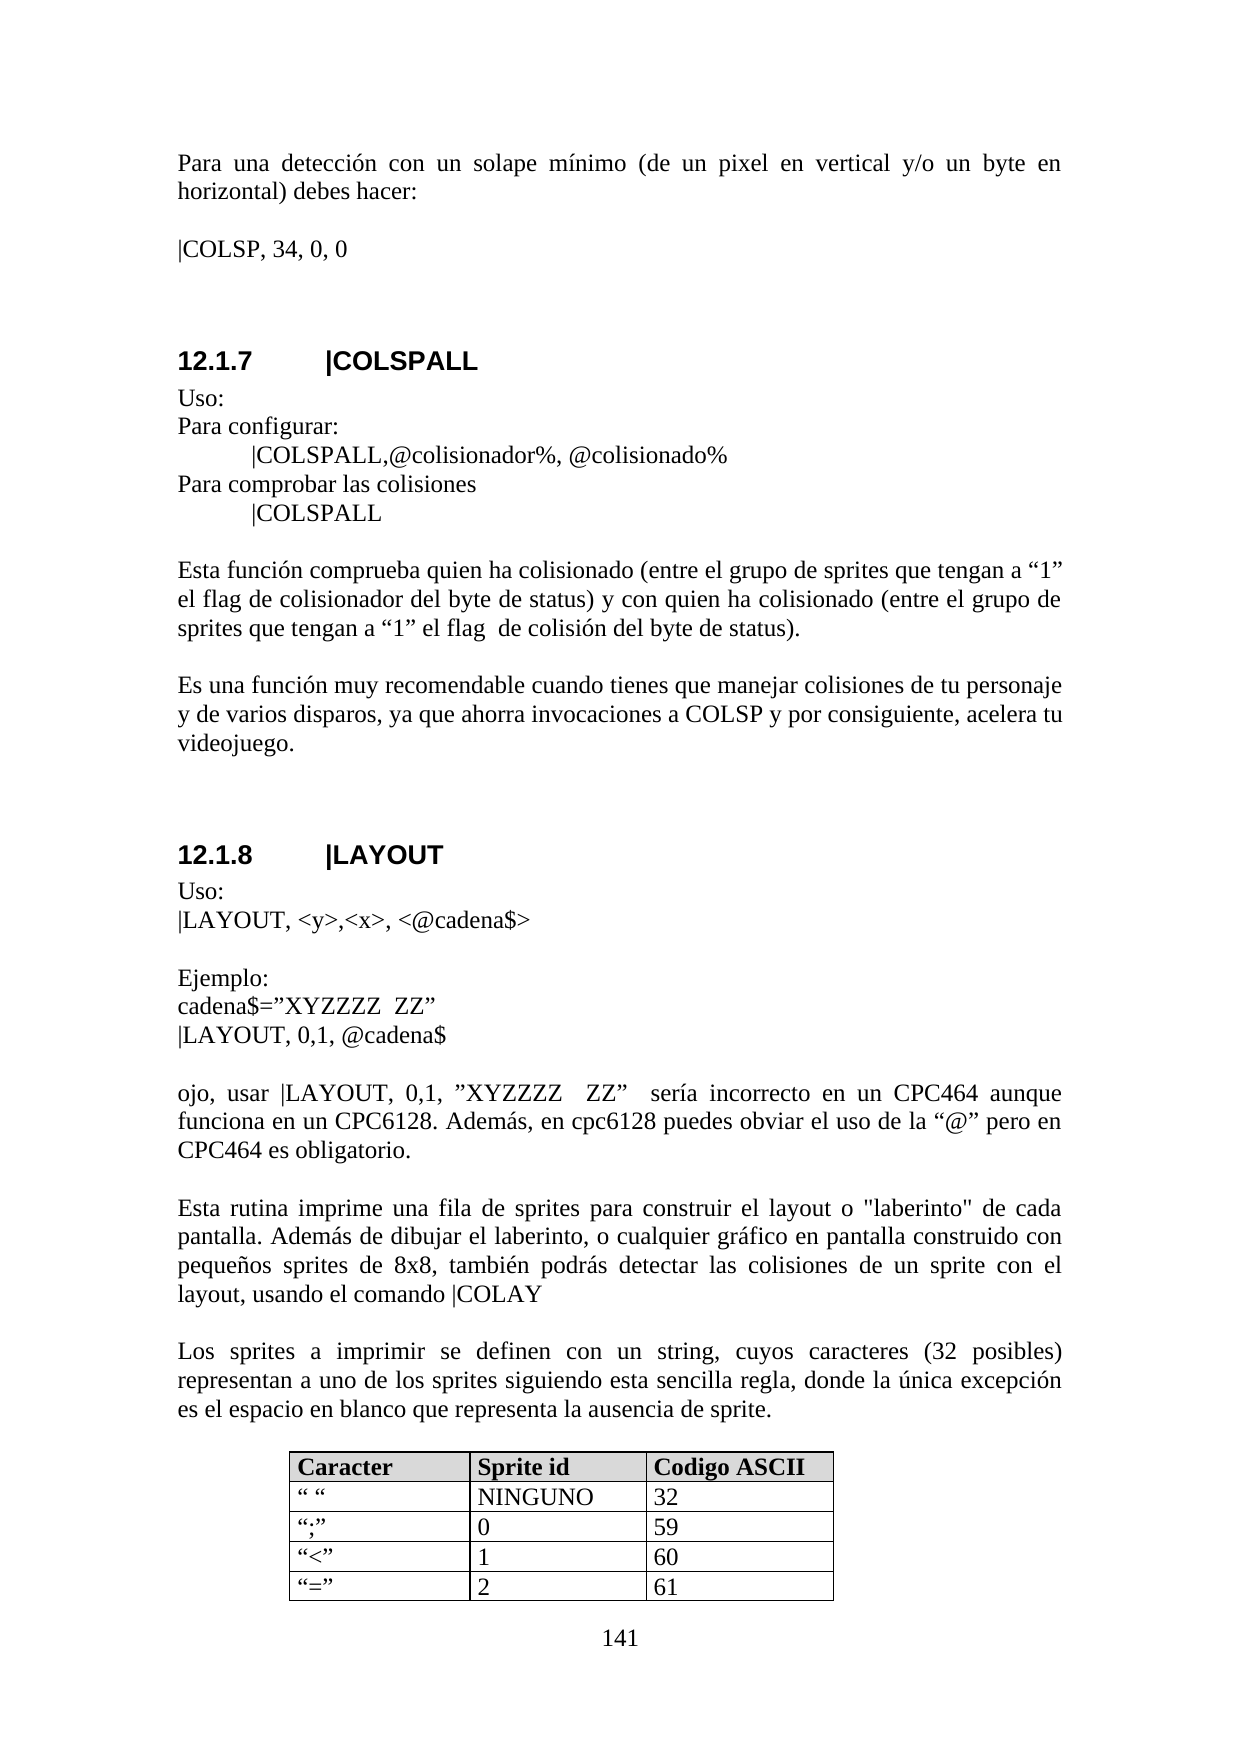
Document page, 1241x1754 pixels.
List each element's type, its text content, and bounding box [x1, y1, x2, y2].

subtitle |COLSPALL [177, 345, 1063, 376]
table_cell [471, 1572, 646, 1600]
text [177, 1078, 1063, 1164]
text Uso: [177, 383, 1063, 411]
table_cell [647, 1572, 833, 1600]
text Para una detección con un solape mínimo (de un pixel en vertical y/o un byte en horizontal) debes hacer: [177, 148, 1063, 205]
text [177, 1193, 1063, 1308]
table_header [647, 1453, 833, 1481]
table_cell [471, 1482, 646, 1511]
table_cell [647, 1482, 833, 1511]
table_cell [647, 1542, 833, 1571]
text Para comprobar las colisiones [177, 469, 1063, 498]
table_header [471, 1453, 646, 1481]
text Ejemplo: [177, 963, 1063, 991]
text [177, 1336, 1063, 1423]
text Esta función comprueba quien ha colisionado (entre el grupo de sprites que tengan a “1” el flag de colisionador del byte de status) y con quien ha colisionado (entre el grupo de sprites que tengan a “1” el flag de colisión del byte de status). [177, 555, 1063, 641]
text |COLSPALL [177, 498, 1063, 526]
text |COLSPALL,@colisionador%, @colisionado% [177, 440, 1063, 469]
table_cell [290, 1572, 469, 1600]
text |LAYOUT, 0,1, @cadena$ [177, 1020, 1063, 1049]
text |COLSP, 34, 0, 0 [177, 234, 1063, 263]
text Es una función muy recomendable cuando tienes que manejar colisiones de tu personaje y de varios disparos, ya que ahorra invocaciones a COLSP y por consiguiente, acelera tu videojuego. [177, 670, 1063, 756]
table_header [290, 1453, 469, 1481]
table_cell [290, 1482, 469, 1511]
text Para configurar: [177, 411, 1063, 440]
text cadena$=”XYZZZZ ZZ” [177, 991, 1063, 1020]
subtitle |LAYOUT [177, 839, 1063, 870]
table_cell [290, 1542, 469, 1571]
text Uso: [177, 876, 1063, 905]
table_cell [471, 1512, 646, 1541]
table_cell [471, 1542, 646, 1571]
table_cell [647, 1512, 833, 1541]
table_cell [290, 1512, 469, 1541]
text |LAYOUT, <y>,<x>, <@cadena$> [177, 905, 1063, 934]
